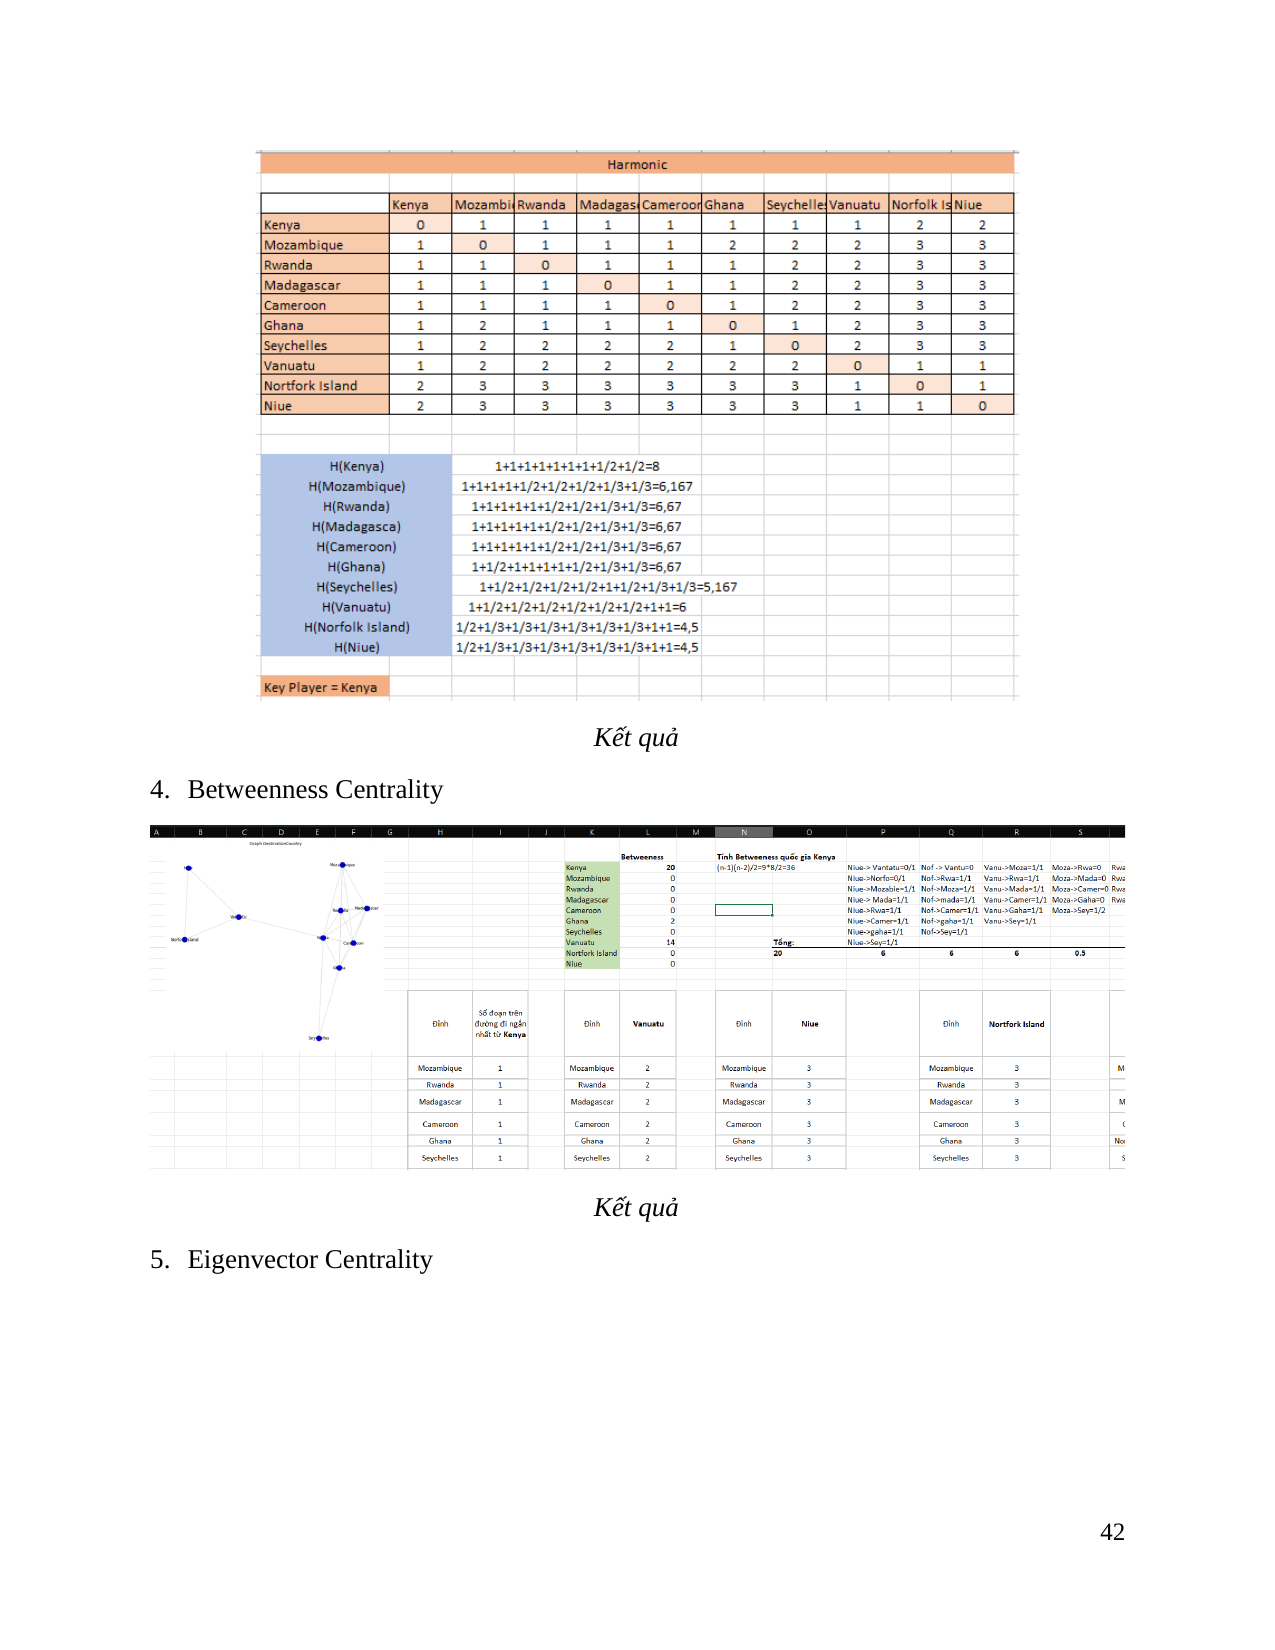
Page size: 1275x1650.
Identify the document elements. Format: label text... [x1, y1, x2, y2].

picture [150, 825, 1125, 1170]
picture [255, 150, 1020, 701]
list Betweenness Centrality [150, 773, 1125, 804]
text Kết quả [150, 1191, 1125, 1222]
text Kết quả [150, 721, 1125, 752]
list Eigenvector Centrality [150, 1243, 1125, 1274]
